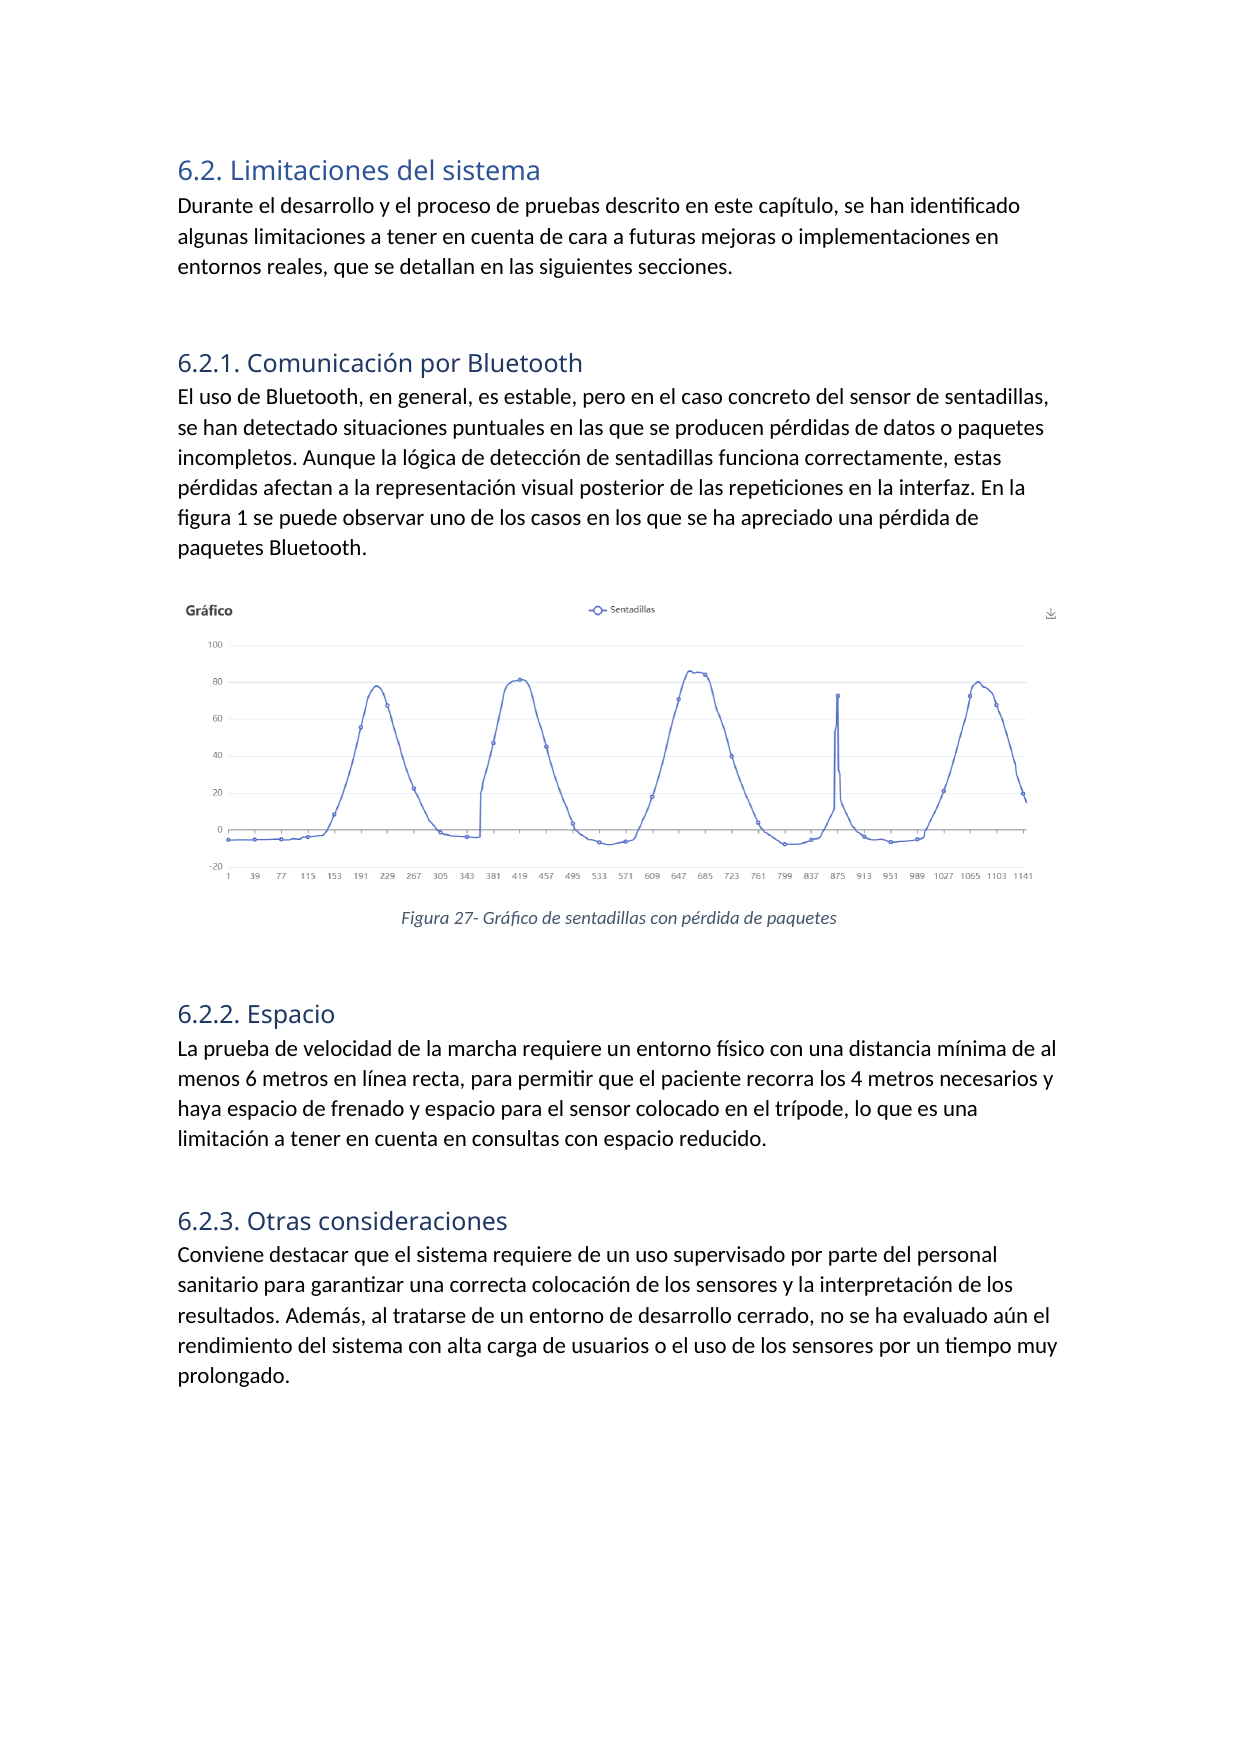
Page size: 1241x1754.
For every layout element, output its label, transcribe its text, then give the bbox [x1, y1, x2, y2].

text La prueba de velocidad de la marcha requiere un entorno físico con una distancia mínima de al menos 6 metros en línea recta, para permitir que el paciente recorra los 4 metros necesarios y haya espacio de frenado y espacio para el sensor colocado en el trípode, lo que es una limitación a tener en cuenta en consultas con espacio reducido. [177, 1034, 1063, 1153]
subtitle 6.2.3. Otras consideraciones [177, 1204, 1063, 1238]
subtitle 6.2.1. Comunicación por Bluetooth [177, 346, 1063, 380]
text Conviene destacar que el sistema requiere de un uso supervisado por parte del personal sanitario para garantizar una correcta colocación de los sensores y la interpretación de los resultados. Además, al tratarse de un entorno de desarrollo cerrado, no se ha evaluado aún el rendimiento del sistema con alta carga de usuarios o el uso de los sensores por un tiempo muy prolongado. [177, 1240, 1063, 1389]
subtitle 6.2. Limitaciones del sistema [177, 152, 1063, 189]
picture [177, 580, 1063, 888]
text Figura - Gráfico de sentadillas con pérdida de paquetes [177, 907, 1063, 929]
text Durante el desarrollo y el proceso de pruebas descrito en este capítulo, se han identificado algunas limitaciones a tener en cuenta de cara a futuras mejoras o implementaciones en entornos reales, que se detallan en las siguientes secciones. [177, 192, 1063, 280]
subtitle 6.2.2. Espacio [177, 997, 1063, 1031]
text El uso de Bluetooth, en general, es estable, pero en el caso concreto del sensor de sentadillas, se han detectado situaciones puntuales en las que se producen pérdidas de datos o paquetes incompletos. Aunque la lógica de detección de sentadillas funciona correctamente, estas pérdidas afectan a la representación visual posterior de las repeticiones en la interfaz. En la figura 1 se puede observar uno de los casos en los que se ha apreciado una pérdida de paquetes Bluetooth. [177, 382, 1063, 562]
